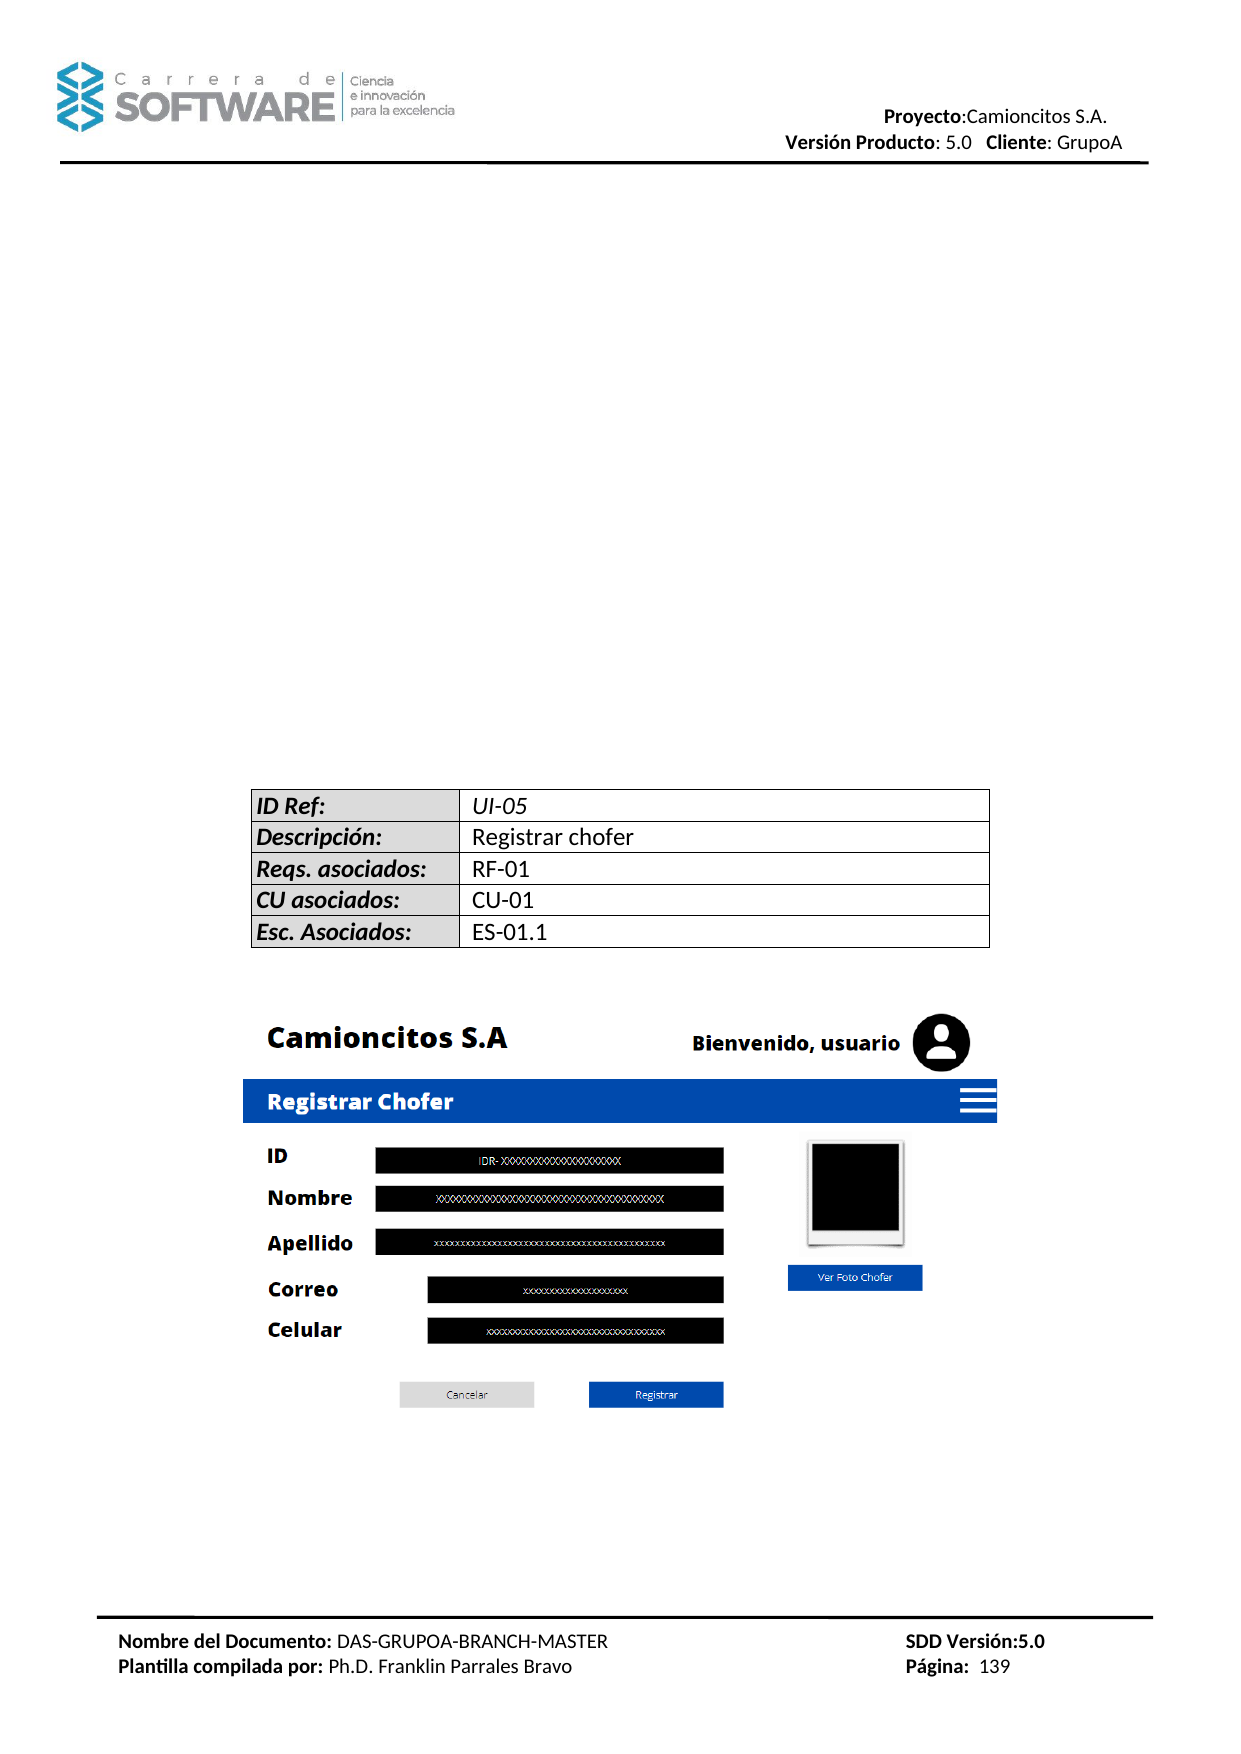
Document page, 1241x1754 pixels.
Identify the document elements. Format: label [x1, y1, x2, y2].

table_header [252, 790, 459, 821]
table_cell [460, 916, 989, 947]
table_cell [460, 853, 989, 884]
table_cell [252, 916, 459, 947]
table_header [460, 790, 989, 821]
picture [243, 1008, 998, 1420]
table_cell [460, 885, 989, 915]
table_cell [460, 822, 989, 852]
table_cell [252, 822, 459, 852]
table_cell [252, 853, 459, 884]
picture [46, 46, 461, 154]
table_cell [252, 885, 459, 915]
